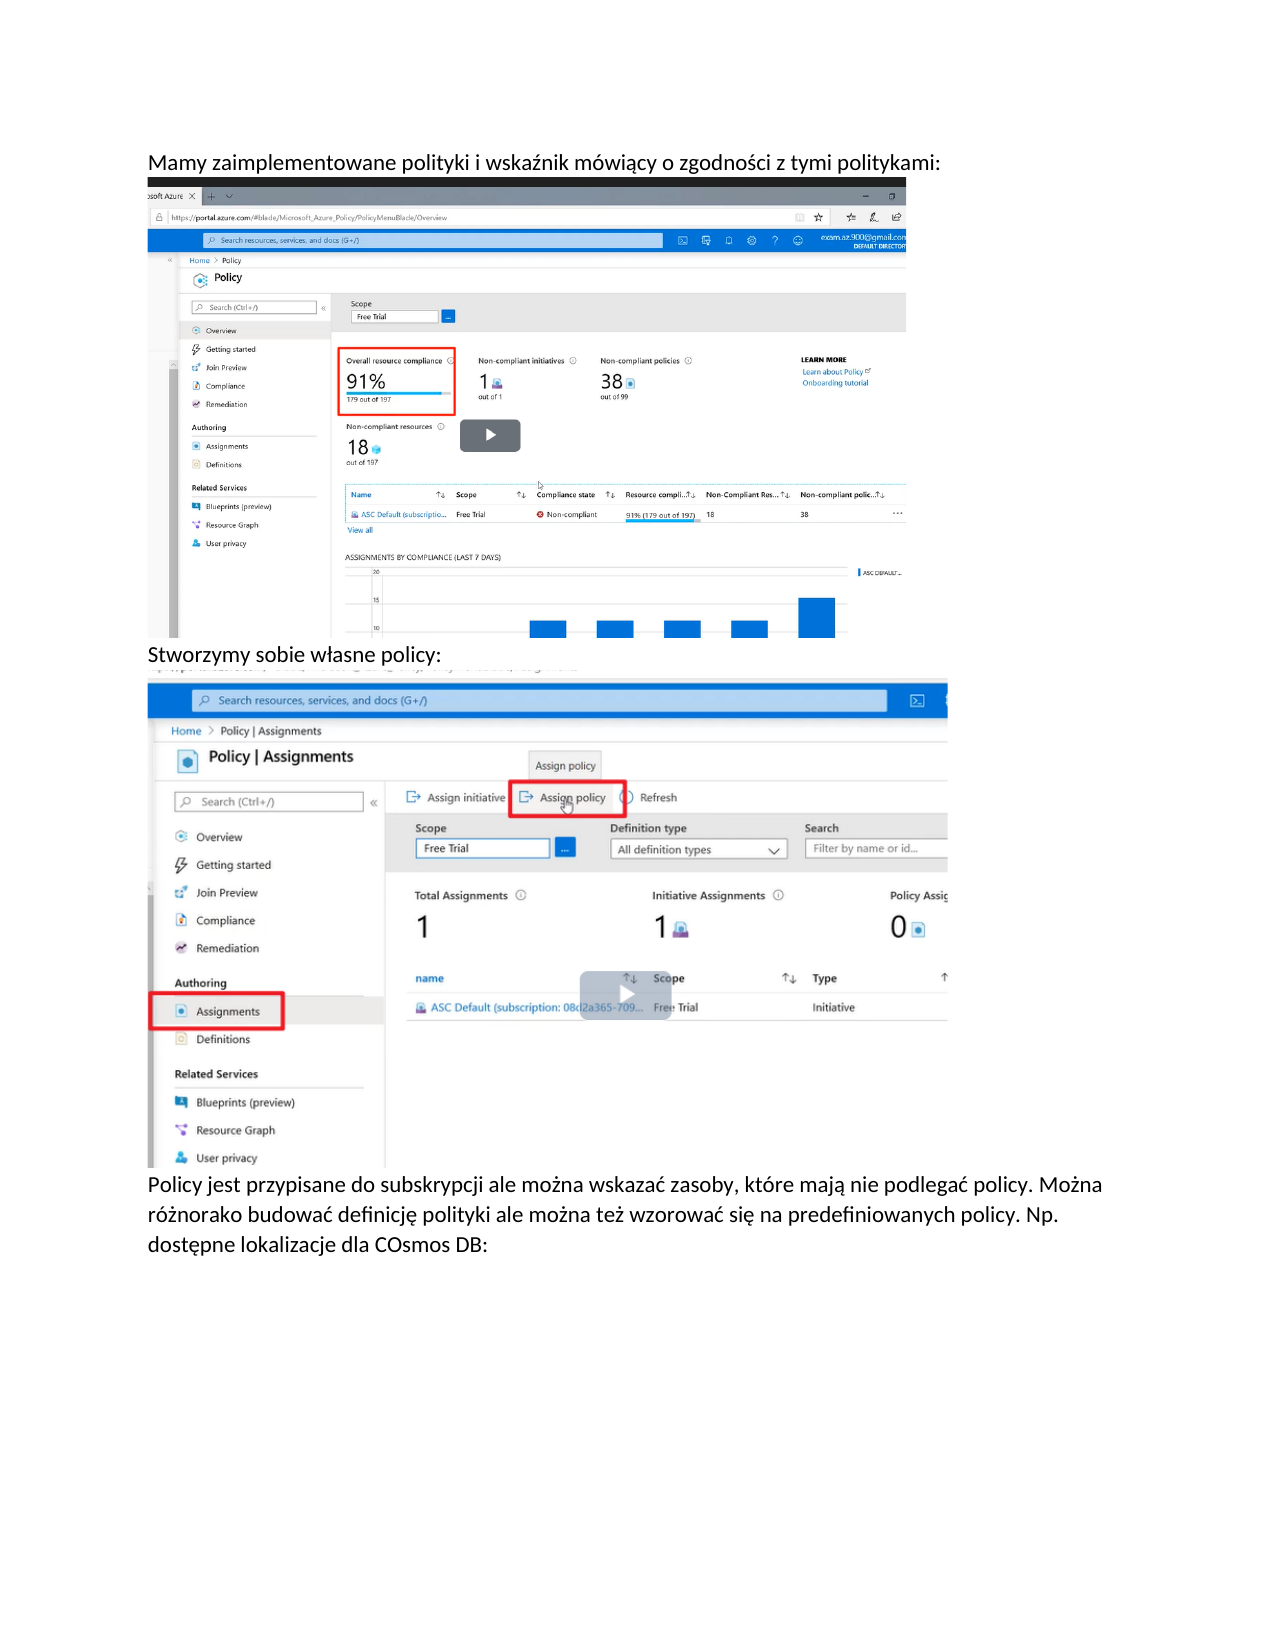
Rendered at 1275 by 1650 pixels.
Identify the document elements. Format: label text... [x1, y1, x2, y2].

picture [147, 670, 948, 1168]
text Mamy zaimplementowane polityki i wskaźnik mówiący o zgodności z tymi politykami: [148, 148, 1127, 176]
text Stworzymy sobie własne policy: [148, 640, 1127, 668]
picture [147, 177, 907, 638]
text Policy jest przypisane do subskrypcji ale można wskazać zasoby, które mają nie podlegać policy. Można różnorako budować definicję polityki ale można też wzorować się na predefiniowanych policy. Np. dostępne lokalizacje dla COsmos DB: [148, 1170, 1127, 1259]
